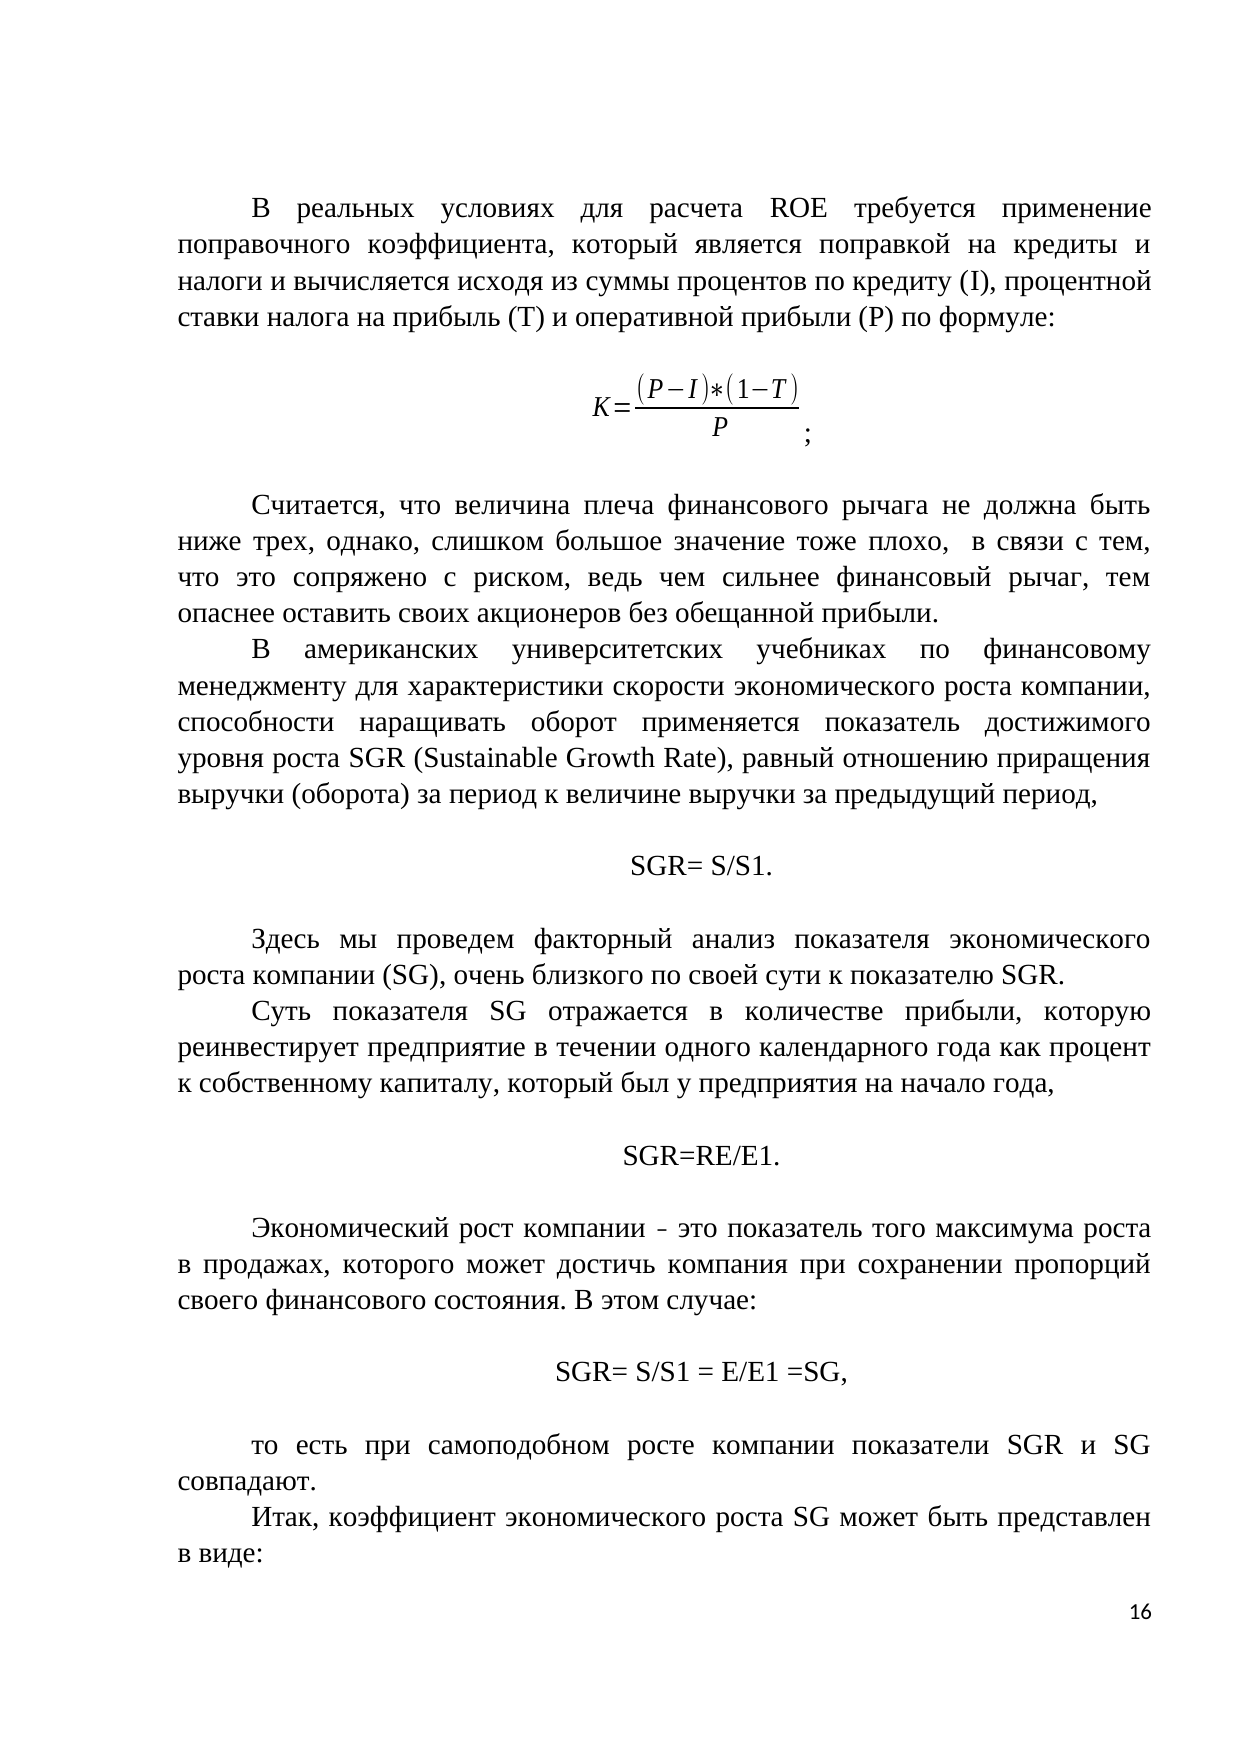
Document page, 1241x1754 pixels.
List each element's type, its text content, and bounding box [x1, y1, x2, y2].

text SGR=RE/E1. [177, 1138, 1152, 1171]
text В реальных условиях для расчета ROE требуется применение поправочного коэффициента, который является поправкой на кредиты и налоги и вычисляется исходя из суммы процентов по кредиту (I), процентной ставки налога на прибыль (Т) и оперативной прибыли (Р) по формуле: [177, 190, 1152, 332]
text SGR= S/S1 = Е/Е1 =SG, [177, 1354, 1152, 1388]
text В американских университетских учебниках по финансовому менеджменту для характеристики скорости экономического роста компании, способности наращивать оборот применяется показатель достижимого уровня роста SGR (Sustainable Growth Rate), равный отношению приращения выручки (оборота) за период к величине выручки за предыдущий период, [177, 632, 1152, 810]
text Экономический рост компании – это показатель того максимума роста в продажах, которого может достичь компания при сохранении пропорций своего финансового состояния. В этом случае: [177, 1210, 1152, 1316]
text Считается, что величина плеча финансового рычага не должна быть ниже трех, однако, слишком большое значение тоже плохо, в связи с тем, что это сопряжено с риском, ведь чем сильнее финансовый рычаг, тем опаснее оставить своих акционеров без обещанной прибыли. [177, 487, 1152, 629]
text то есть при самоподобном росте компании показатели SGR и SG совпадают. [177, 1427, 1152, 1496]
text SGR= S/S1. [177, 848, 1152, 882]
text ; [177, 371, 1152, 448]
text Итак, коэффициент экономического роста SG может быть представлен в виде: [177, 1499, 1152, 1569]
text Здесь мы проведем факторный анализ показателя экономического роста компании (SG), очень близкого по своей сути к показателю SGR. [177, 921, 1152, 990]
text Суть показателя SG отражается в количестве прибыли, которую реинвестирует предприятие в течении одного календарного года как процент к собственному капиталу, который был у предприятия на начало года, [177, 993, 1152, 1099]
